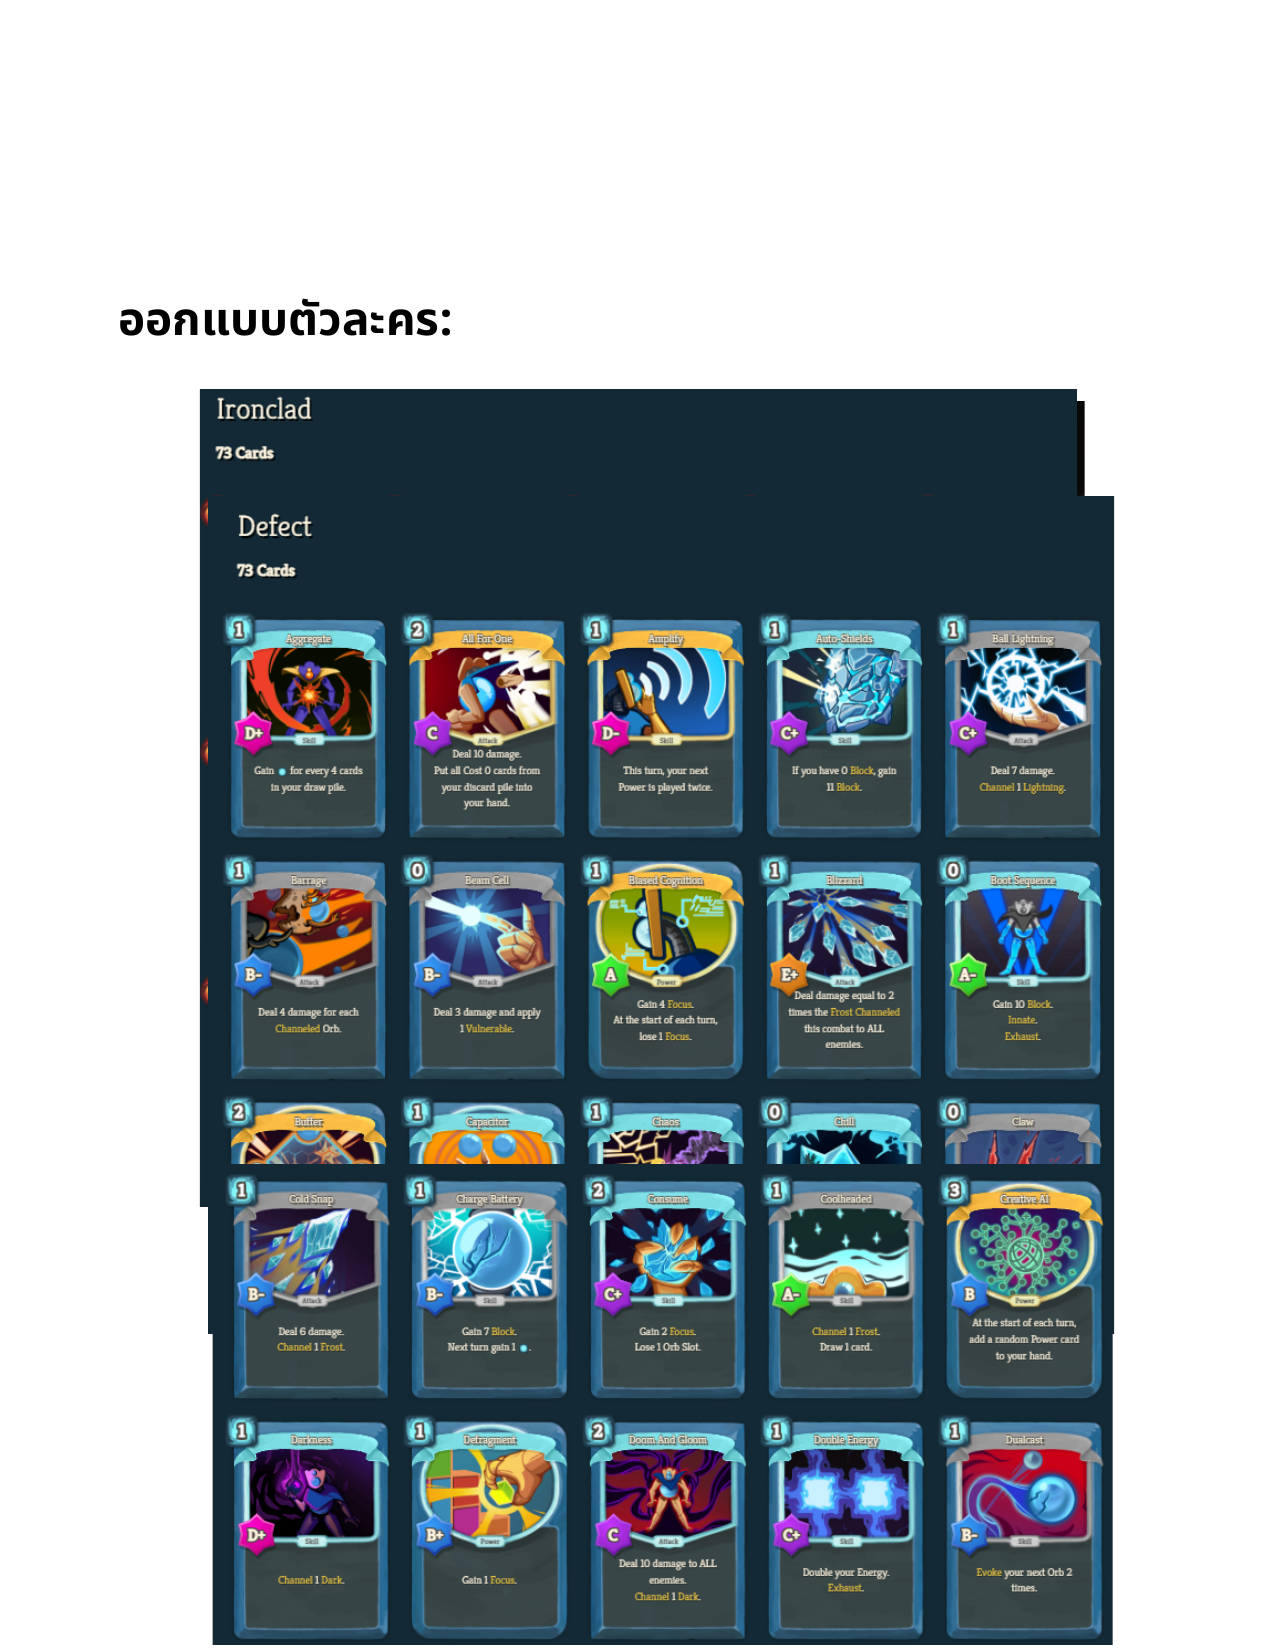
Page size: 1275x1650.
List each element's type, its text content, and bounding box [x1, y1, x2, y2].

text ออกแบบตัวละคร: [118, 286, 1240, 356]
picture [199, 389, 1114, 1645]
